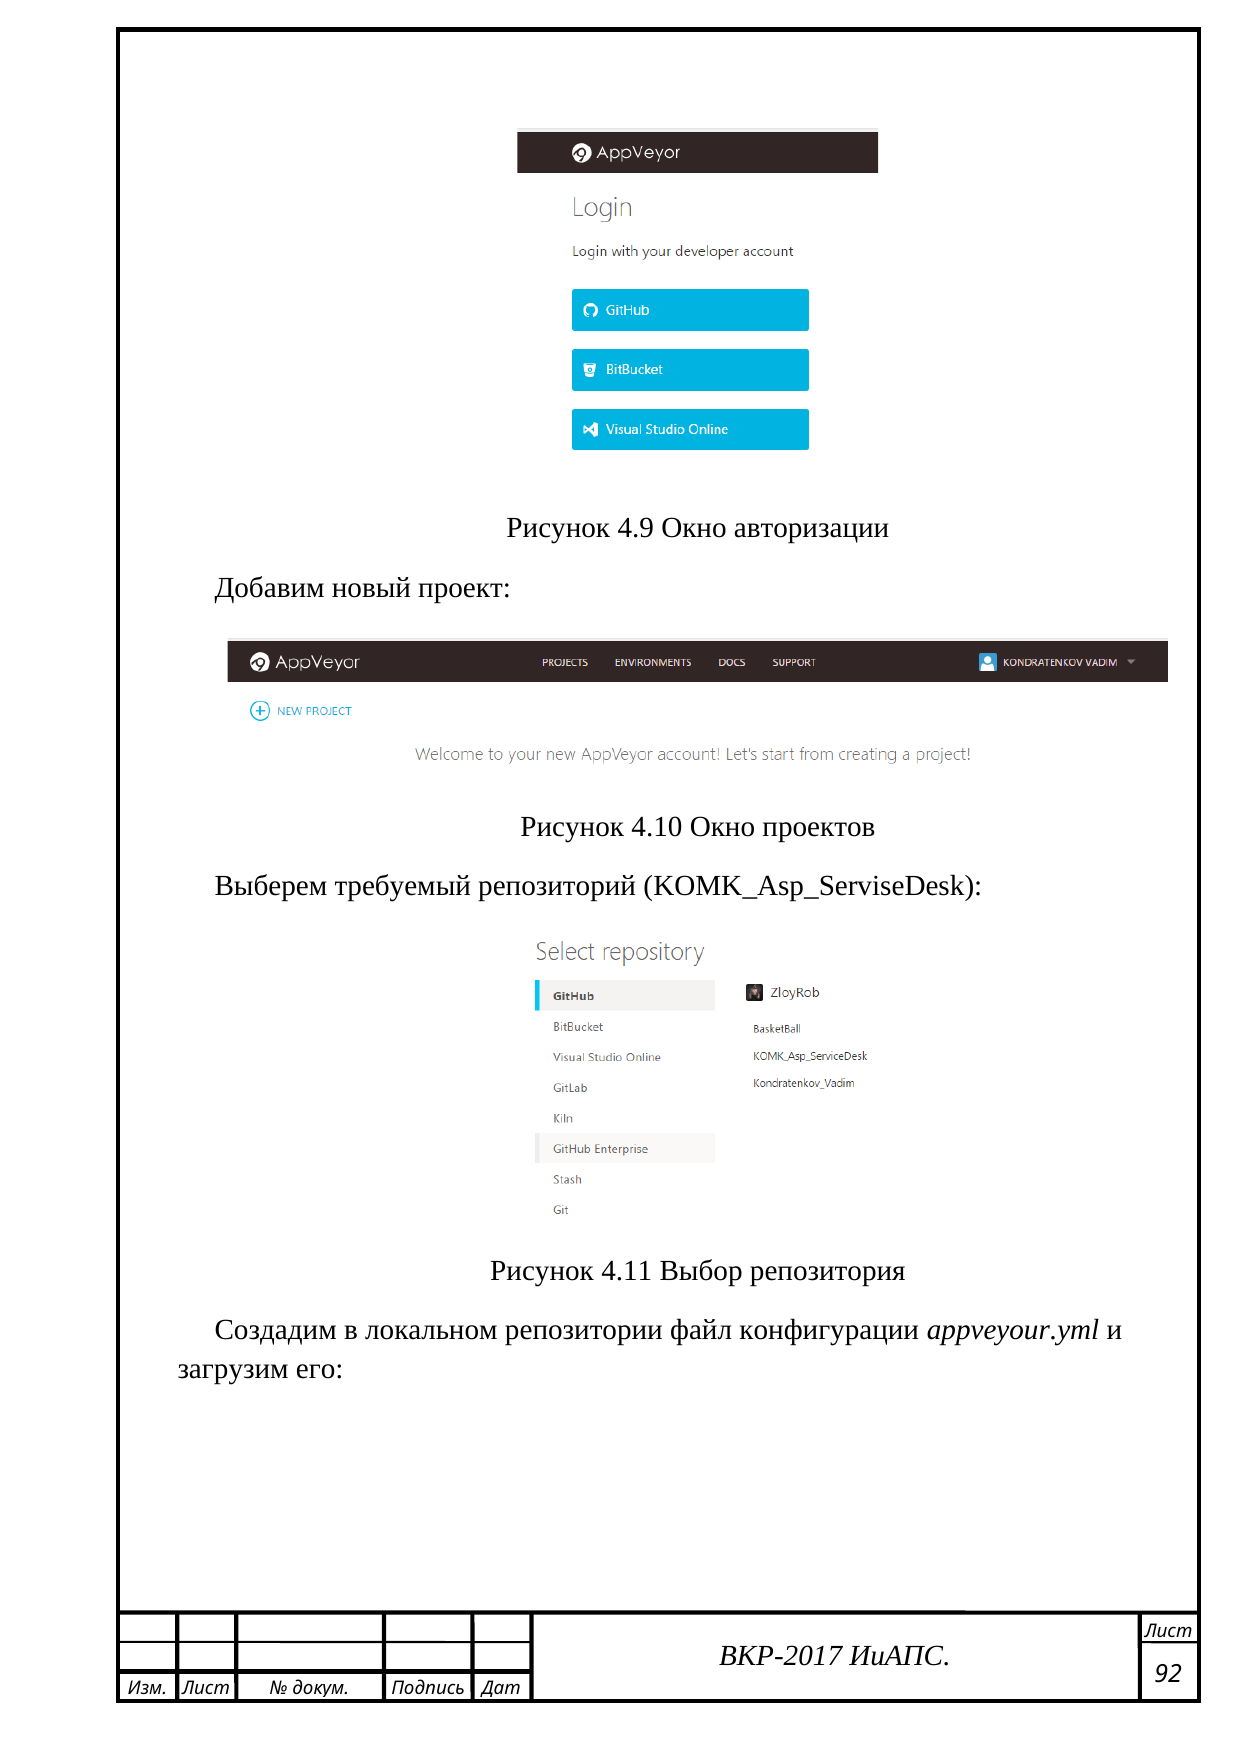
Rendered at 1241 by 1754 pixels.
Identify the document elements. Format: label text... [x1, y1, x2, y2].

picture [502, 927, 894, 1228]
picture [517, 118, 879, 486]
text Рисунок 4.11 Выбор репозитория [177, 1253, 1181, 1286]
text Рисунок 4.9 Окно авторизации [177, 510, 1181, 544]
text Добавим новый проект: [177, 570, 1181, 603]
text Выберем требуемый репозиторий (KOMK_Asp_ServiseDesk): [177, 868, 1181, 902]
picture [227, 629, 1168, 784]
text Рисунок 4.10 Окно проектов [177, 809, 1181, 843]
text Создадим в локальном репозитории файл конфигурации appveyour.yml и загрузим его: [177, 1312, 1181, 1384]
